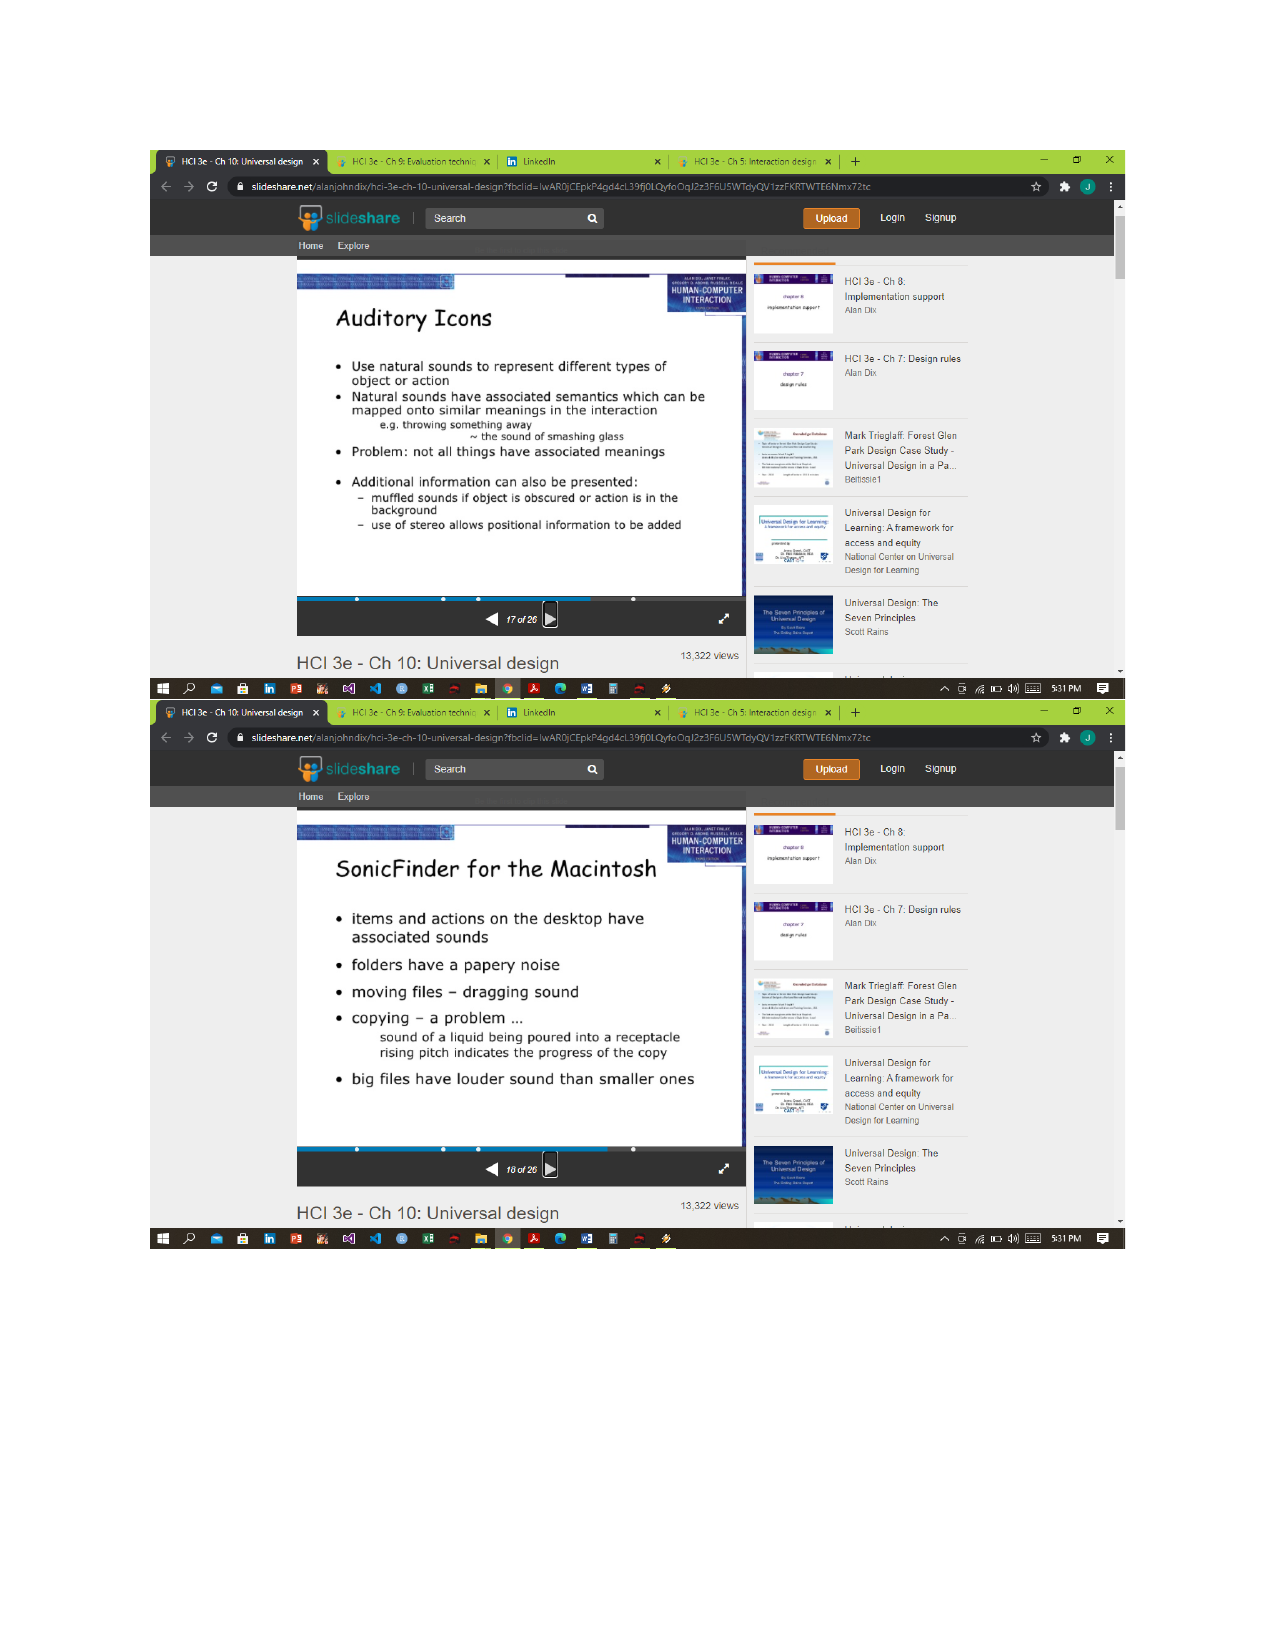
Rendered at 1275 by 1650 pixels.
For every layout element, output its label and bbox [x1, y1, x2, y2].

picture [150, 150, 1125, 699]
picture [150, 700, 1125, 1249]
